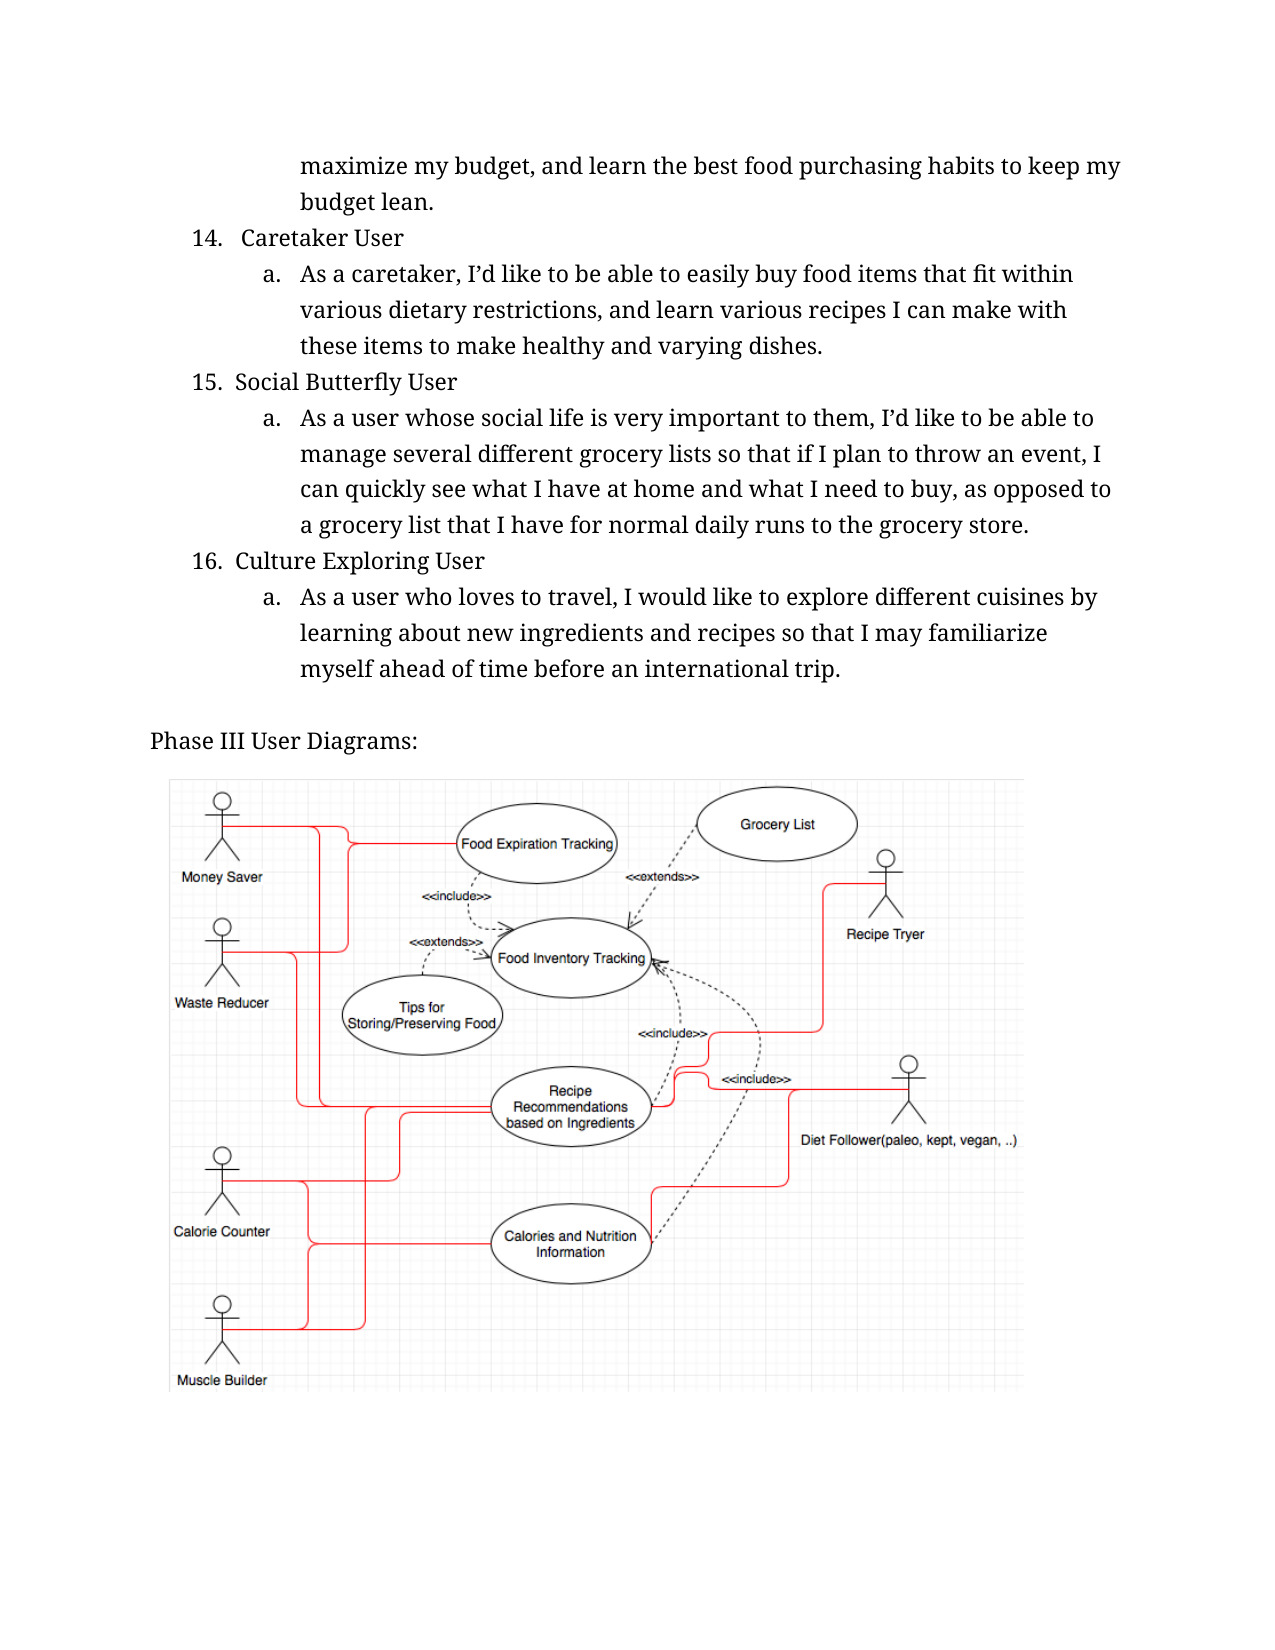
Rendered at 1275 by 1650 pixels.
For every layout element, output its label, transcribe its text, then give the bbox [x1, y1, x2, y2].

list As a caretaker, I’d like to be able to easily buy food items that fit within various dietary restrictions, and learn various recipes I can make with these items to make healthy and varying dishes. [262, 258, 1125, 361]
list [262, 150, 1125, 217]
text 15. Social Butterfly User [150, 366, 1125, 397]
text Phase III User Diagrams: [150, 725, 1125, 756]
text 16. Culture Exploring User [150, 545, 1125, 577]
list As a user who loves to travel, I would like to explore different cuisines by learning about new ingredients and recipes so that I may familiarize myself ahead of time before an international trip. [262, 581, 1125, 684]
list As a user whose social life is very important to them, I’d like to be able to manage several different grocery lists so that if I plan to throw an event, I can quickly see what I have at home and what I need to buy, as opposed to a grocery list that I have for normal daily runs to the grocery store. [262, 402, 1125, 541]
text 14. Caretaker User [150, 222, 1125, 253]
picture [168, 779, 1025, 1392]
